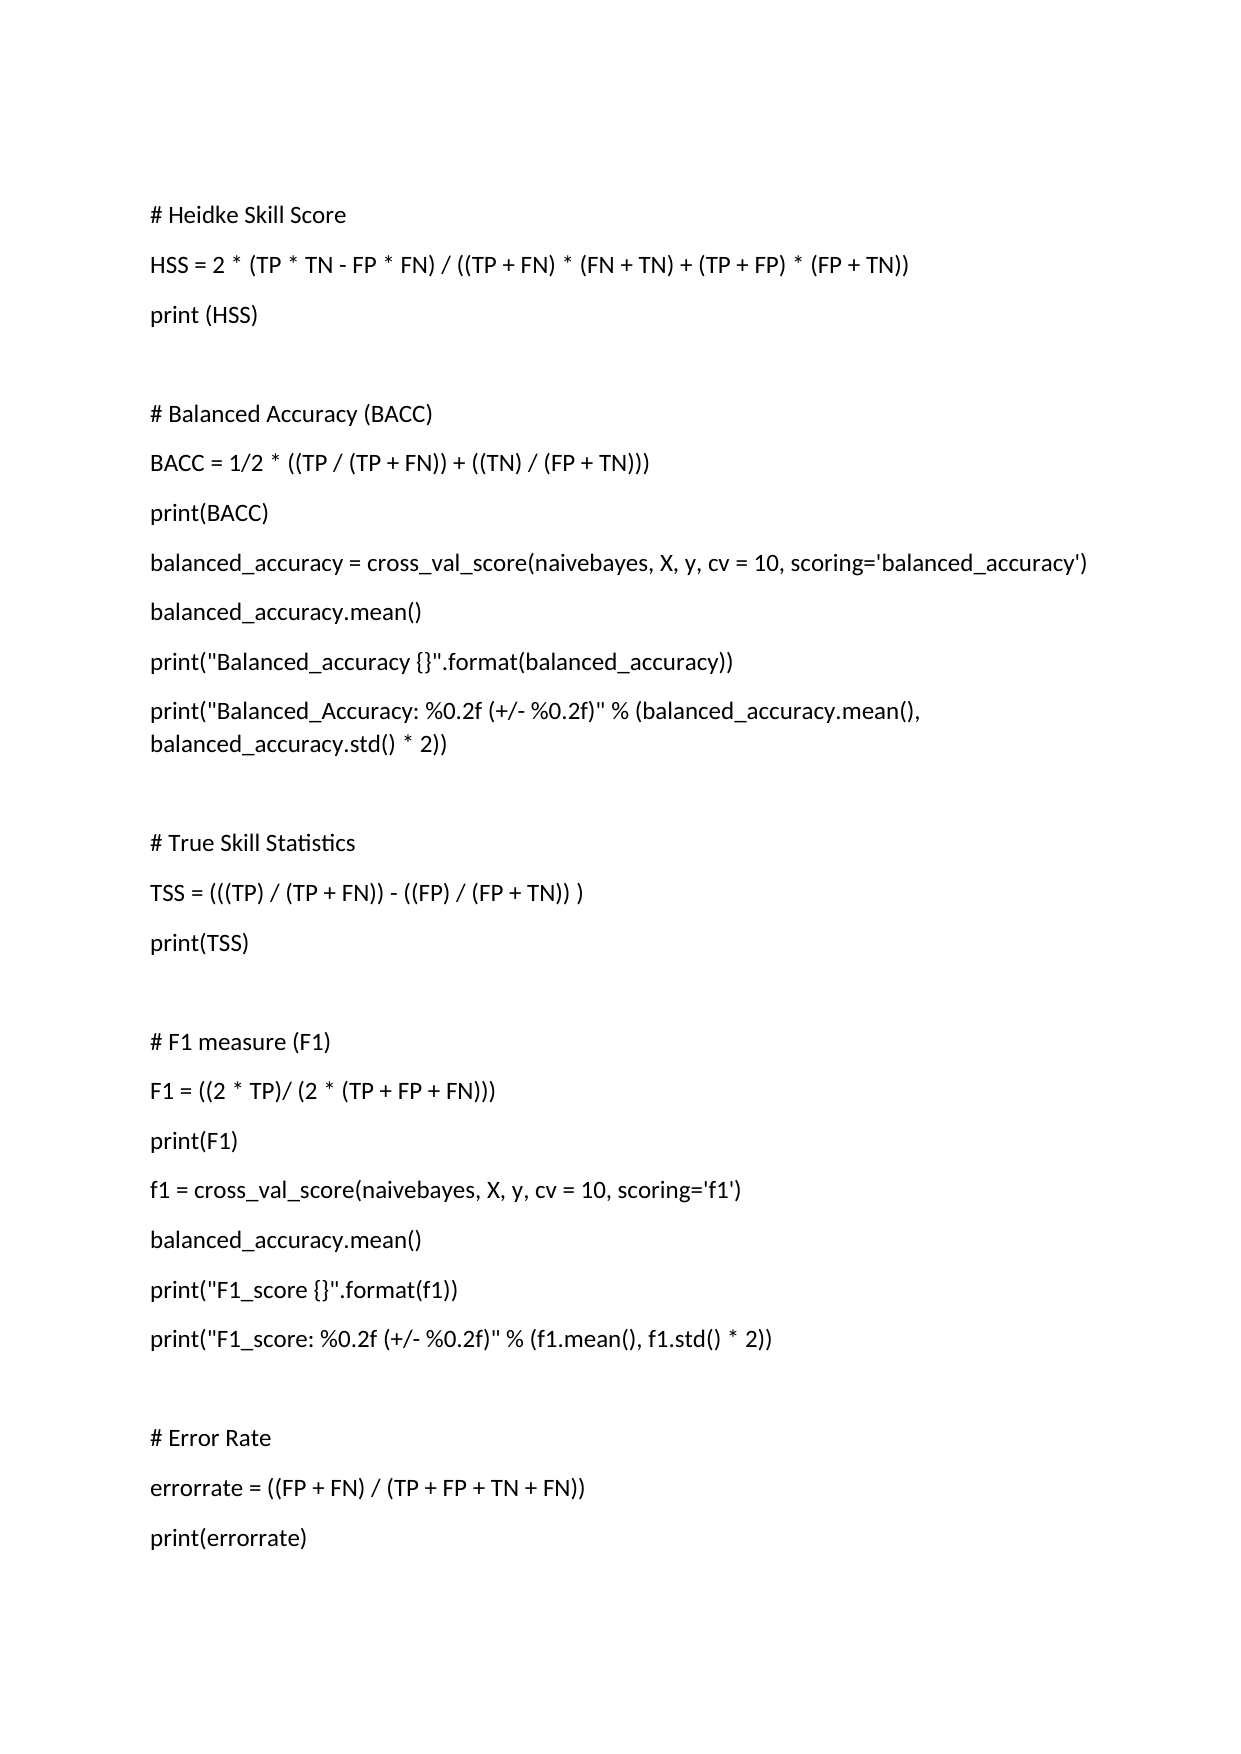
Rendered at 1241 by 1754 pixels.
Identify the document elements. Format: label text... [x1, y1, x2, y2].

text balanced_accuracy = cross_val_score(naivebayes, X, y, cv = 10, scoring='balanced_accuracy') [150, 547, 1090, 577]
text # Error Rate [150, 1422, 1090, 1453]
text f1 = cross_val_score(naivebayes, X, y, cv = 10, scoring='f1') [150, 1174, 1090, 1205]
text balanced_accuracy.mean() [150, 1224, 1090, 1255]
text print("F1_score {}".format(f1)) [150, 1274, 1090, 1304]
text print(F1) [150, 1125, 1090, 1156]
text BACC = 1/2 * ((TP / (TP + FN)) + ((TN) / (FP + TN))) [150, 447, 1090, 478]
text HSS = 2 * (TP * TN - FP * FN) / ((TP + FN) * (FN + TN) + (TP + FP) * (FP + TN)) [150, 249, 1090, 280]
text # F1 measure (F1) [150, 1026, 1090, 1056]
text print("Balanced_accuracy {}".format(balanced_accuracy)) [150, 646, 1090, 676]
text # Balanced Accuracy (BACC) [150, 398, 1090, 428]
text print(BACC) [150, 497, 1090, 528]
text errorrate = ((FP + FN) / (TP + FP + TN + FN)) [150, 1472, 1090, 1503]
text F1 = ((2 * TP)/ (2 * (TP + FP + FN))) [150, 1075, 1090, 1106]
text print("Balanced_Accuracy: %0.2f (+/- %0.2f)" % (balanced_accuracy.mean(), balanced_accuracy.std() * 2)) [150, 695, 1090, 759]
text # True Skill Statistics [150, 827, 1090, 858]
text print(errorrate) [150, 1522, 1090, 1552]
text # Heidke Skill Score [150, 199, 1090, 230]
text print (HSS) [150, 299, 1090, 329]
text print("F1_score: %0.2f (+/- %0.2f)" % (f1.mean(), f1.std() * 2)) [150, 1323, 1090, 1354]
text balanced_accuracy.mean() [150, 596, 1090, 627]
text print(TSS) [150, 927, 1090, 957]
text TSS = (((TP) / (TP + FN)) - ((FP) / (FP + TN)) ) [150, 877, 1090, 908]
